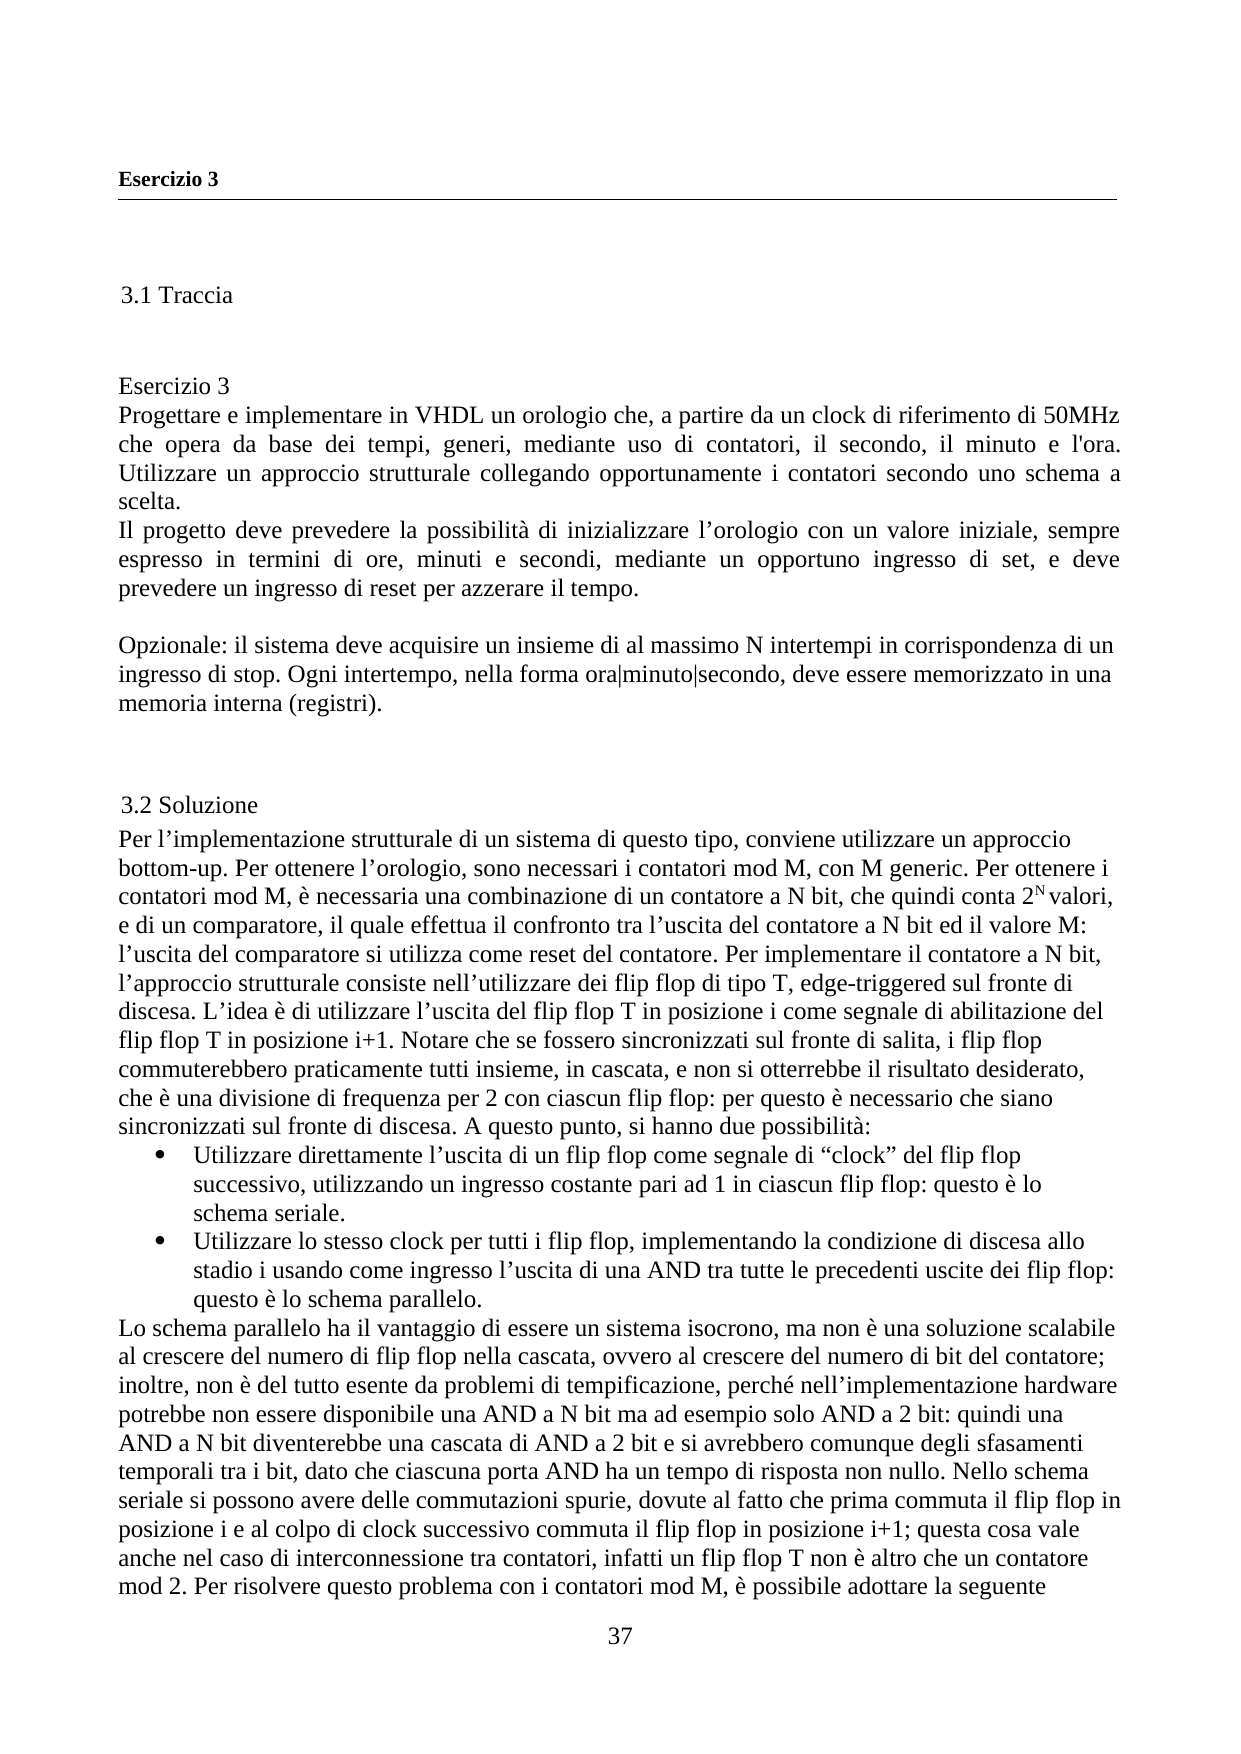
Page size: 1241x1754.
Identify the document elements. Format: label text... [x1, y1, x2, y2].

text Opzionale: il sistema deve acquisire un insieme di al massimo N intertempi in corrispondenza di un ingresso di stop. Ogni intertempo, nella forma ora|minuto|secondo, deve essere memorizzato in una memoria interna (registri). [118, 630, 1122, 716]
subtitle 3.2 Soluzione [121, 774, 1117, 824]
subtitle 3.1 Traccia [121, 264, 1117, 314]
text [118, 1313, 1122, 1600]
text Esercizio 3 [118, 371, 1122, 400]
text Il progetto deve prevedere la possibilità di inizializzare l’orologio con un valore iniziale, sempre espresso in termini di ore, minuti e secondi, mediante un opportuno ingresso di set, e deve prevedere un ingresso di reset per azzerare il tempo. [118, 515, 1122, 601]
list Utilizzare lo stesso clock per tutti i flip flop, implementando la condizione di discesa allo stadio i usando come ingresso l’uscita di una AND tra tutte le precedenti uscite dei flip flop: questo è lo schema parallelo. [156, 1226, 1122, 1313]
text Per l’implementazione strutturale di un sistema di questo tipo, conviene utilizzare un approccio bottom-up. Per ottenere l’orologio, sono necessari i contatori mod M, con M generic. Per ottenere i contatori mod M, è necessaria una combinazione di un contatore a N bit, che quindi conta 2N valori, e di un comparatore, il quale effettua il confronto tra l’uscita del contatore a N bit ed il valore M: l’uscita del comparatore si utilizza come reset del contatore. Per implementare il contatore a N bit, l’approccio strutturale consiste nell’utilizzare dei flip flop di tipo T, edge-triggered sul fronte di discesa. L’idea è di utilizzare l’uscita del flip flop T in posizione i come segnale di abilitazione del flip flop T in posizione i+1. Notare che se fossero sincronizzati sul fronte di salita, i flip flop commuterebbero praticamente tutti insieme, in cascata, e non si otterrebbe il risultato desiderato, che è una divisione di frequenza per 2 con ciascun flip flop: per questo è necessario che siano sincronizzati sul fronte di discesa. A questo punto, si hanno due possibilità: [118, 824, 1122, 1140]
list Utilizzare direttamente l’uscita di un flip flop come segnale di “clock” del flip flop successivo, utilizzando un ingresso costante pari ad 1 in ciascun flip flop: questo è lo schema seriale. [156, 1140, 1122, 1226]
subtitle Esercizio 3 [118, 148, 1117, 199]
text Progettare e implementare in VHDL un orologio che, a partire da un clock di riferimento di 50MHz che opera da base dei tempi, generi, mediante uso di contatori, il secondo, il minuto e l'ora. Utilizzare un approccio strutturale collegando opportunamente i contatori secondo uno schema a scelta. [118, 400, 1122, 515]
